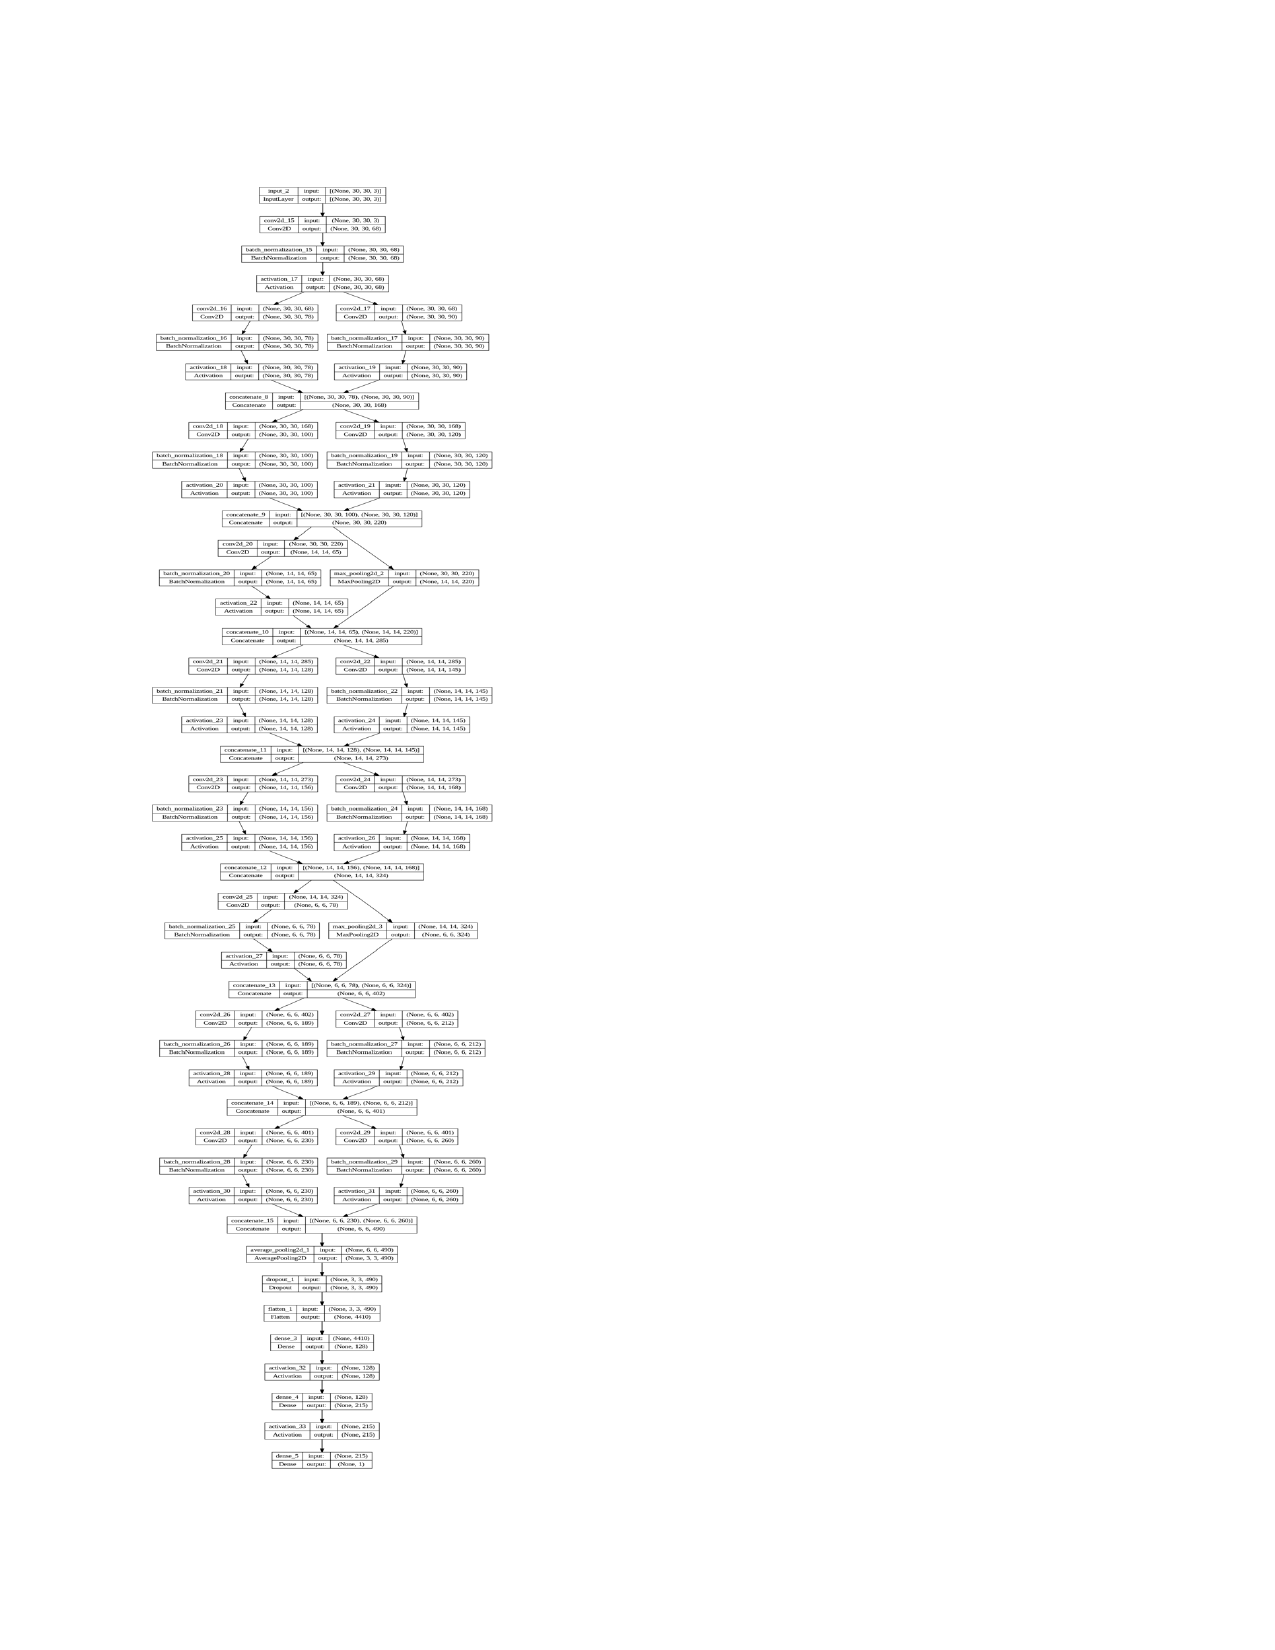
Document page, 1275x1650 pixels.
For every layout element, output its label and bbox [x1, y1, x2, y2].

picture [150, 185, 493, 1470]
